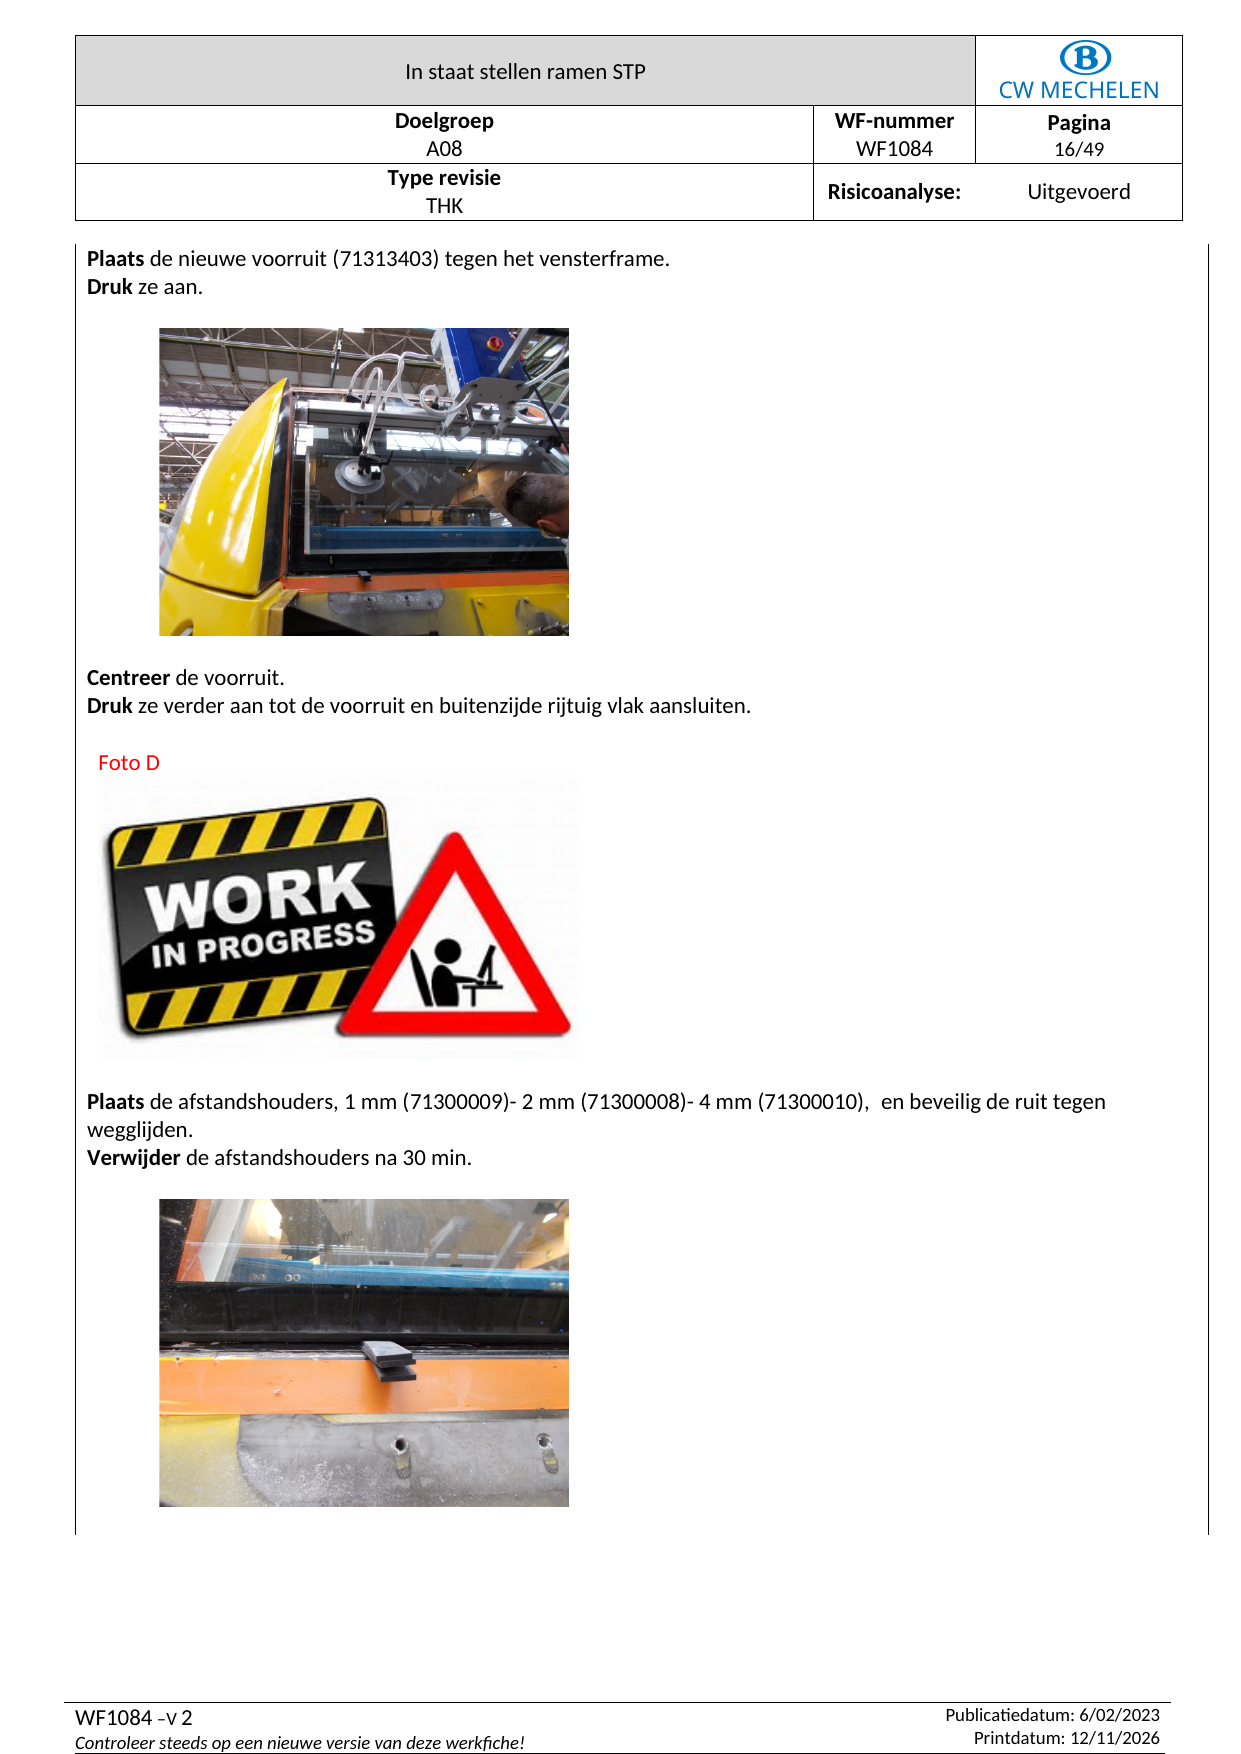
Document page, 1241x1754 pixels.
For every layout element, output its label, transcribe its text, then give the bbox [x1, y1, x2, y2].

table_cell Centreer de voorruit. Druk ze verder aan tot de voorruit en buitenzijde rijtuig vlak aansluiten. [76, 664, 1208, 1087]
table_cell Plaats de nieuwe voorruit (71313403) tegen het vensterframe. Druk ze aan. [76, 244, 1208, 663]
picture [159, 1199, 569, 1507]
picture [98, 775, 582, 1059]
table_cell Plaats de afstandshouders, 1 mm (71300009)- 2 mm (71300008)- 4 mm (71300010), en beveilig de ruit tegen wegglijden. Verwijder de afstandshouders na 30 min. [76, 1087, 1208, 1534]
picture [159, 328, 569, 636]
picture [1060, 40, 1112, 75]
